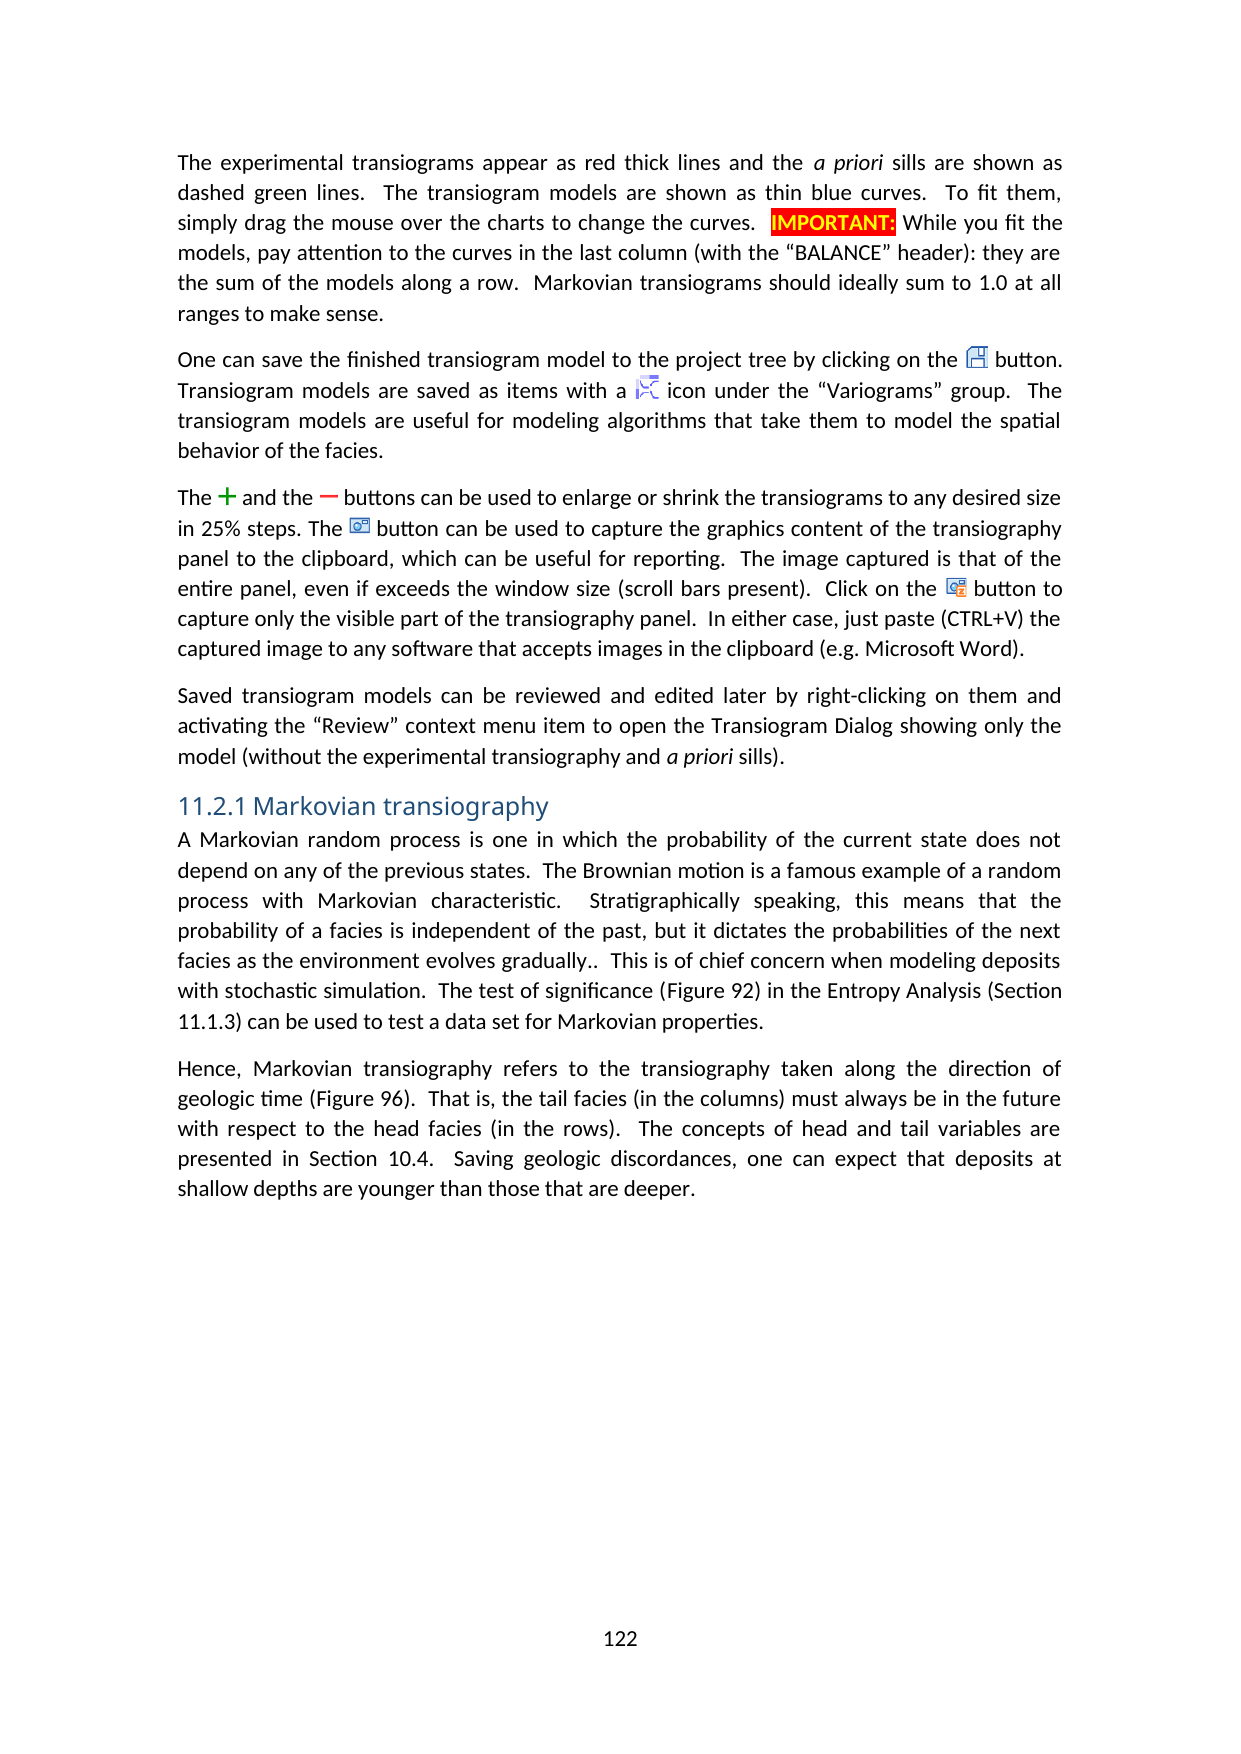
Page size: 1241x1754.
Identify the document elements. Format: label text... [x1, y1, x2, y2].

text A Markovian random process is one in which the probability of the current state does not depend on any of the previous states. The Brownian motion is a famous example of a random process with Markovian characteristic. Stratigraphically speaking, this means that the probability of a facies is independent of the past, but it dictates the probabilities of the next facies as the environment evolves gradually.. This is of chief concern when modeling deposits with stochastic simulation. The test of significance (Figure 92) in the Entropy Analysis (Section 11.1.3) can be used to test a data set for Markovian properties. [177, 826, 1063, 1035]
picture [635, 375, 659, 399]
subtitle Markovian transiography [177, 789, 1063, 823]
text The and the buttons can be used to enlarge or shrink the transiograms to any desired size in 25% steps. The button can be used to capture the graphics content of the transiography panel to the clipboard, which can be useful for reporting. The image captured is that of the entire panel, even if exceeds the window size (scroll bars present). Click on the button to capture only the visible part of the transiography panel. In either case, just paste (CTRL+V) the captured image to any software that accepts images in the clipboard (e.g. Microsoft Word). [177, 483, 1063, 663]
picture [318, 486, 338, 506]
text Saved transiogram models can be reviewed and edited later by right-clicking on them and activating the “Review” context menu item to open the Transiogram Dialog showing only the model (without the experimental transiography and a priori sills). [177, 681, 1063, 770]
picture [217, 486, 237, 506]
picture [349, 515, 370, 536]
text Hence, Markovian transiography refers to the transiography taken along the direction of geologic time (Figure 96). That is, the tail facies (in the columns) must always be in the future with respect to the head facies (in the rows). The concepts of head and tail variables are presented in Section 10.4. Saving geologic discordances, one can expect that deposits at shallow depths are younger than those that are deeper. [177, 1054, 1063, 1202]
picture [966, 346, 988, 368]
picture [946, 576, 967, 597]
text One can save the finished transiogram model to the project tree by clicking on the button. Transiogram models are saved as items with a icon under the “Variograms” group. The transiogram models are useful for modeling algorithms that take them to model the spatial behavior of the facies. [177, 346, 1063, 465]
text The experimental transiograms appear as red thick lines and the a priori sills are shown as dashed green lines. The transiogram models are shown as thin blue curves. To fit them, simply drag the mouse over the charts to change the curves. IMPORTANT: While you fit the models, pay attention to the curves in the last column (with the “BALANCE” header): they are the sum of the models along a row. Markovian transiograms should ideally sum to 1.0 at all ranges to make sense. [177, 148, 1063, 327]
